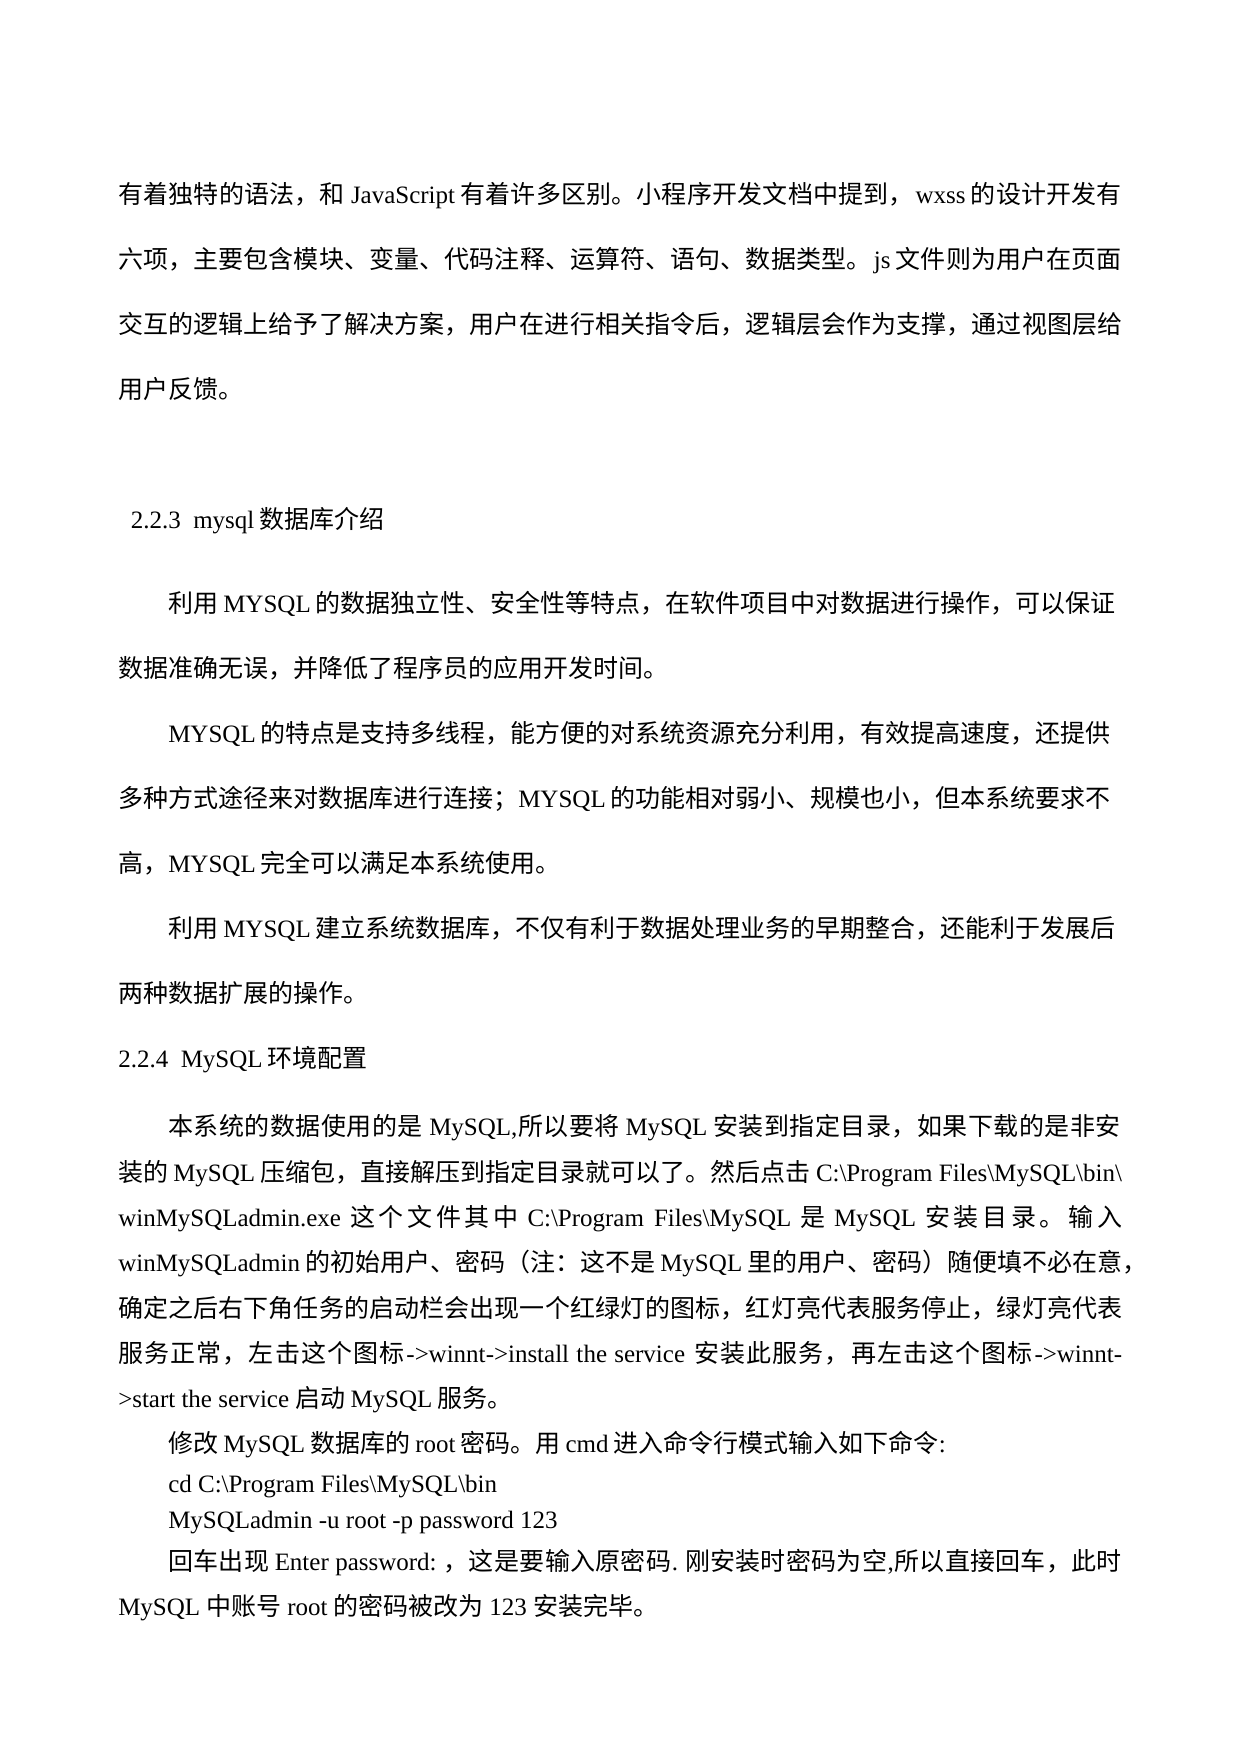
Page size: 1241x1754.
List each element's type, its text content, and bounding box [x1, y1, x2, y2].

text 本系统的数据使用的是MySQL,所以要将MySQL安装到指定目录，如果下载的是非安装的MySQL压缩包，直接解压到指定目录就可以了。然后点击C:\Program Files\MySQL\bin\winMySQLadmin.exe这个文件其中C:\Program Files\MySQL是MySQL安装目录。输入winMySQLadmin的初始用户、密码（注：这不是MySQL里的用户、密码）随便填不必在意，确定之后右下角任务的启动栏会出现一个红绿灯的图标，红灯亮代表服务停止，绿灯亮代表服务正常，左击这个图标->winnt->install the service 安装此服务，再左击这个图标->winnt->start the service 启动MySQL服务。 [118, 1107, 1122, 1415]
text 利用MYSQL的数据独立性、安全性等特点，在软件项目中对数据进行操作，可以保证数据准确无误，并降低了程序员的应用开发时间。 [118, 569, 1122, 699]
text MYSQL的特点是支持多线程，能方便的对系统资源充分利用，有效提高速度，还提供多种方式途径来对数据库进行连接；MYSQL的功能相对弱小、规模也小，但本系统要求不高，MYSQL完全可以满足本系统使用。 [118, 699, 1122, 894]
text MySQLadmin -u root -p password 123 [118, 1505, 1122, 1534]
text cd C:\Program Files\MySQL\bin [118, 1469, 1122, 1498]
subtitle 2.2.3 mysql数据库介绍 [118, 486, 1122, 551]
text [118, 161, 1122, 421]
text 修改MySQL数据库的root密码。用cmd进入命令行模式输入如下命令: [118, 1424, 1122, 1460]
subtitle 2.2.4 MySQL环境配置 [118, 1024, 1122, 1089]
text 利用MYSQL建立系统数据库，不仅有利于数据处理业务的早期整合，还能利于发展后两种数据扩展的操作。 [118, 894, 1122, 1024]
text 回车出现Enter password: ，这是要输入原密码. 刚安装时密码为空,所以直接回车，此时MySQL 中账号 root 的密码被改为 123 安装完毕。 [118, 1541, 1122, 1623]
